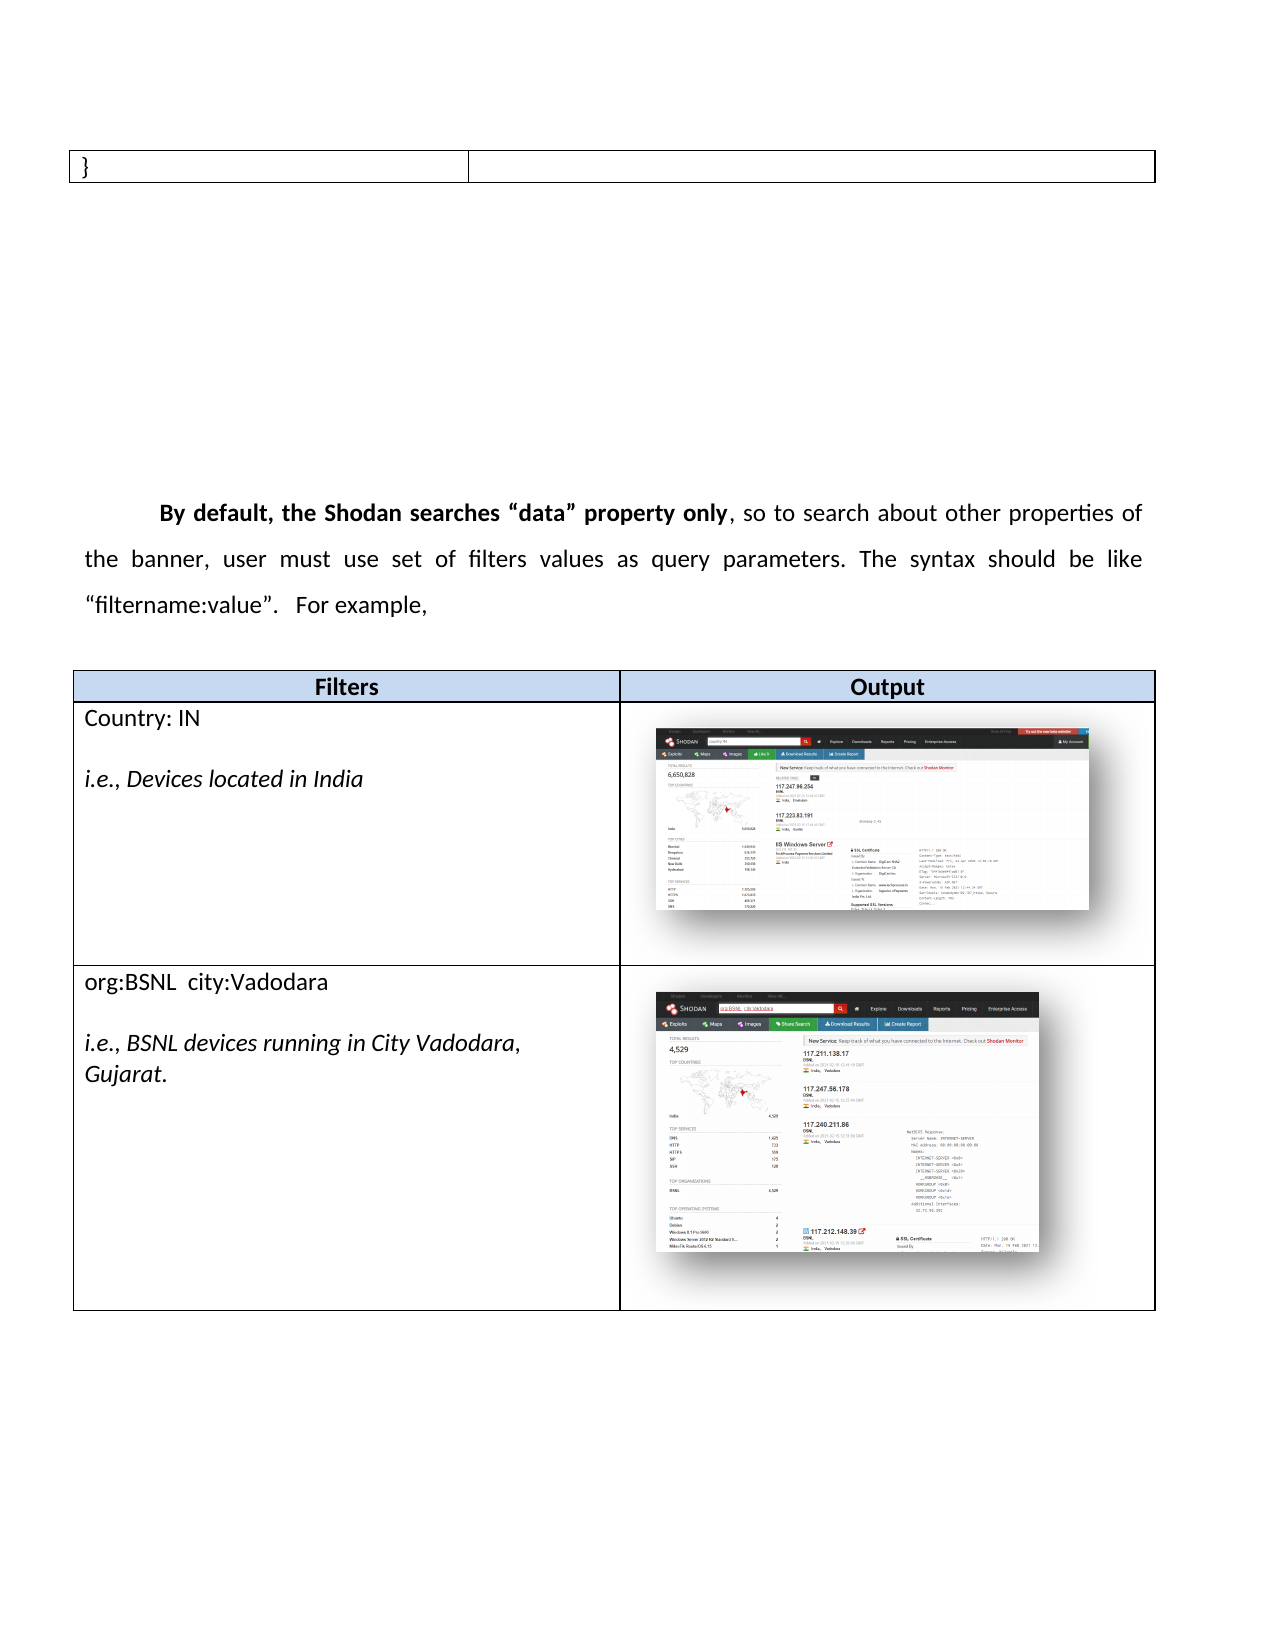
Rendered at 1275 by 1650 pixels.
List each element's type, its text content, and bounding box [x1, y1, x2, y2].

table_cell org:BSNL city:Vadodara i.e., BSNL devices running in City Vadodara, Gujarat. [74, 966, 619, 1310]
table_cell [621, 703, 1154, 965]
picture [656, 727, 1089, 910]
text By default, the Shodan searches “data” property only, so to search about other properties of the banner, user must use set of filters values as query parameters. The syntax should be like “filtername:value”. For example, [84, 498, 1144, 619]
table_cell Country: IN i.e., Devices located in India [74, 703, 619, 965]
table_header Filters [74, 671, 619, 701]
table_cell [621, 966, 1154, 1310]
picture [656, 991, 1039, 1252]
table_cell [70, 151, 468, 182]
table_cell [469, 151, 1154, 182]
table_header Output [621, 671, 1154, 701]
